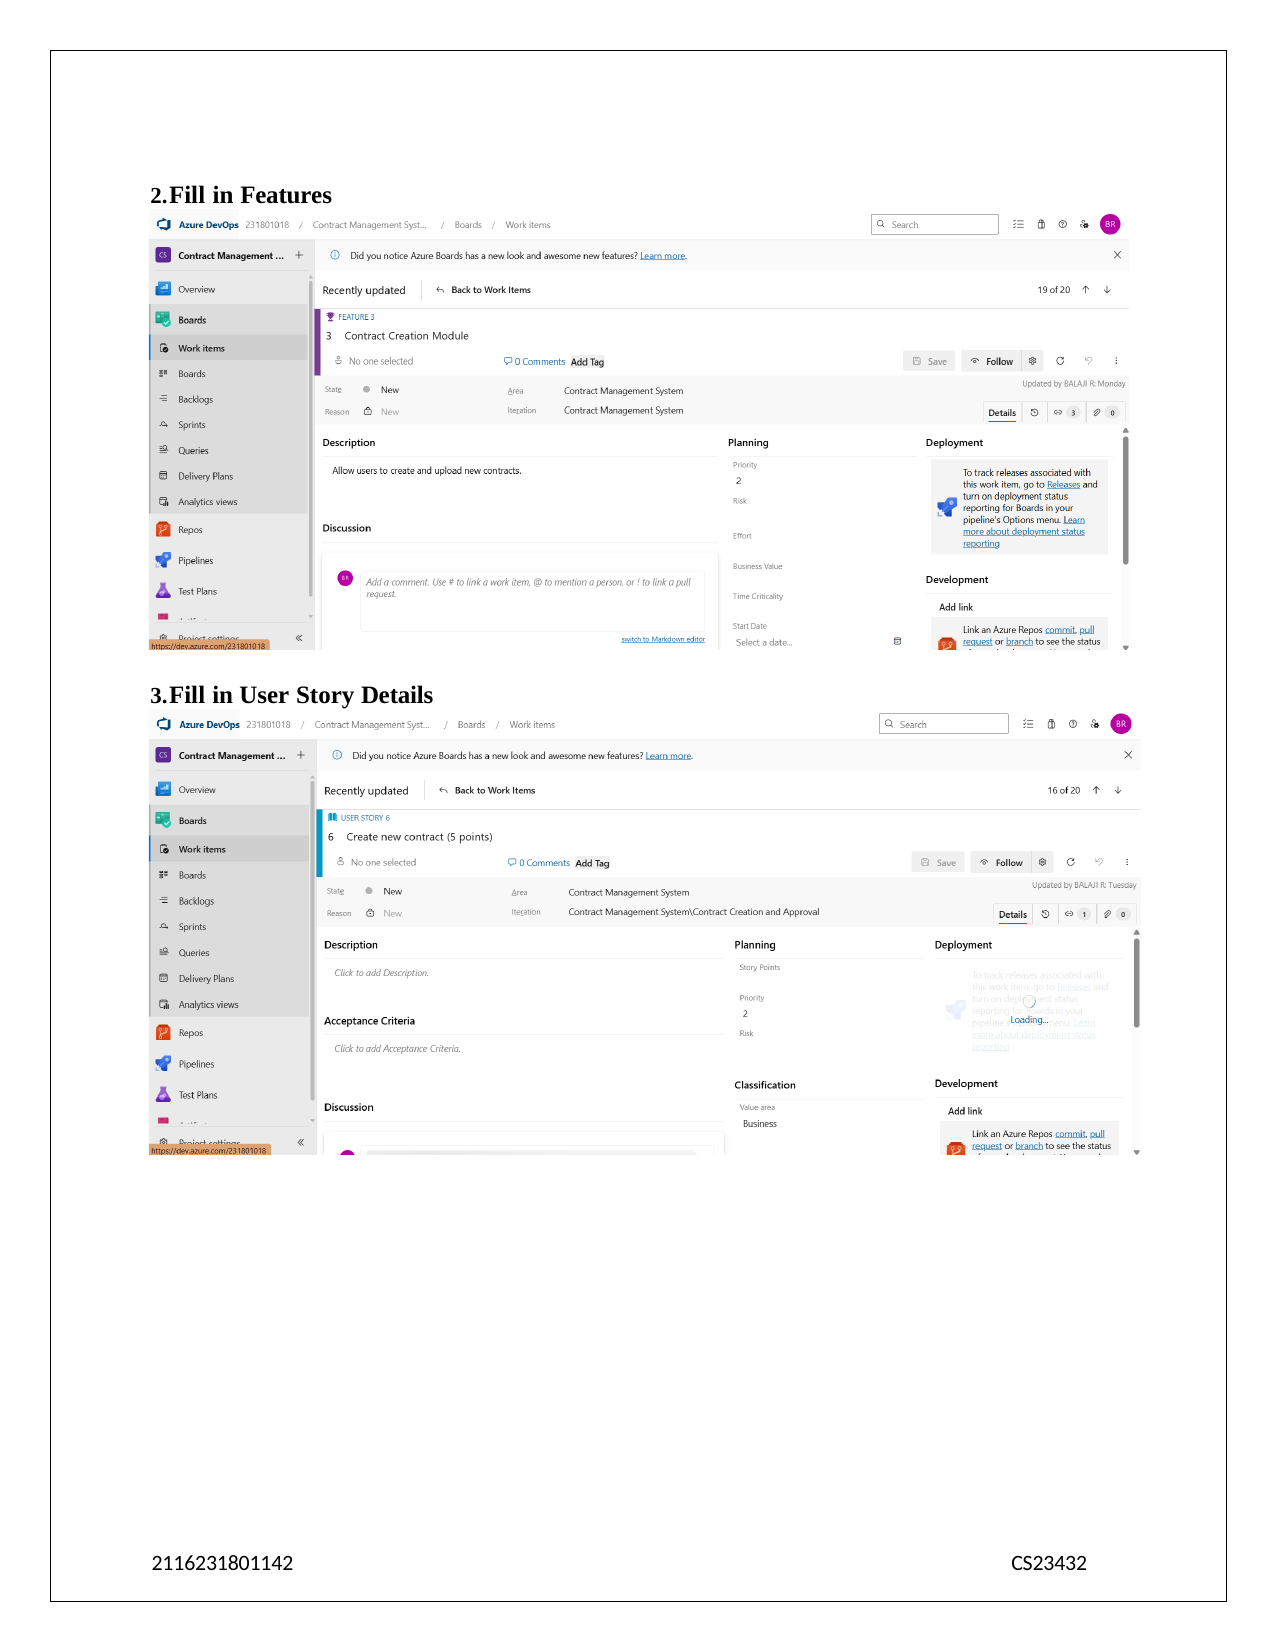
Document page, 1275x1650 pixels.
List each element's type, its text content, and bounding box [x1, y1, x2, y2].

list Fill in User Story Details [150, 680, 1162, 708]
list Fill in Features [150, 181, 1162, 209]
picture [148, 709, 1141, 1155]
picture [148, 209, 1130, 650]
